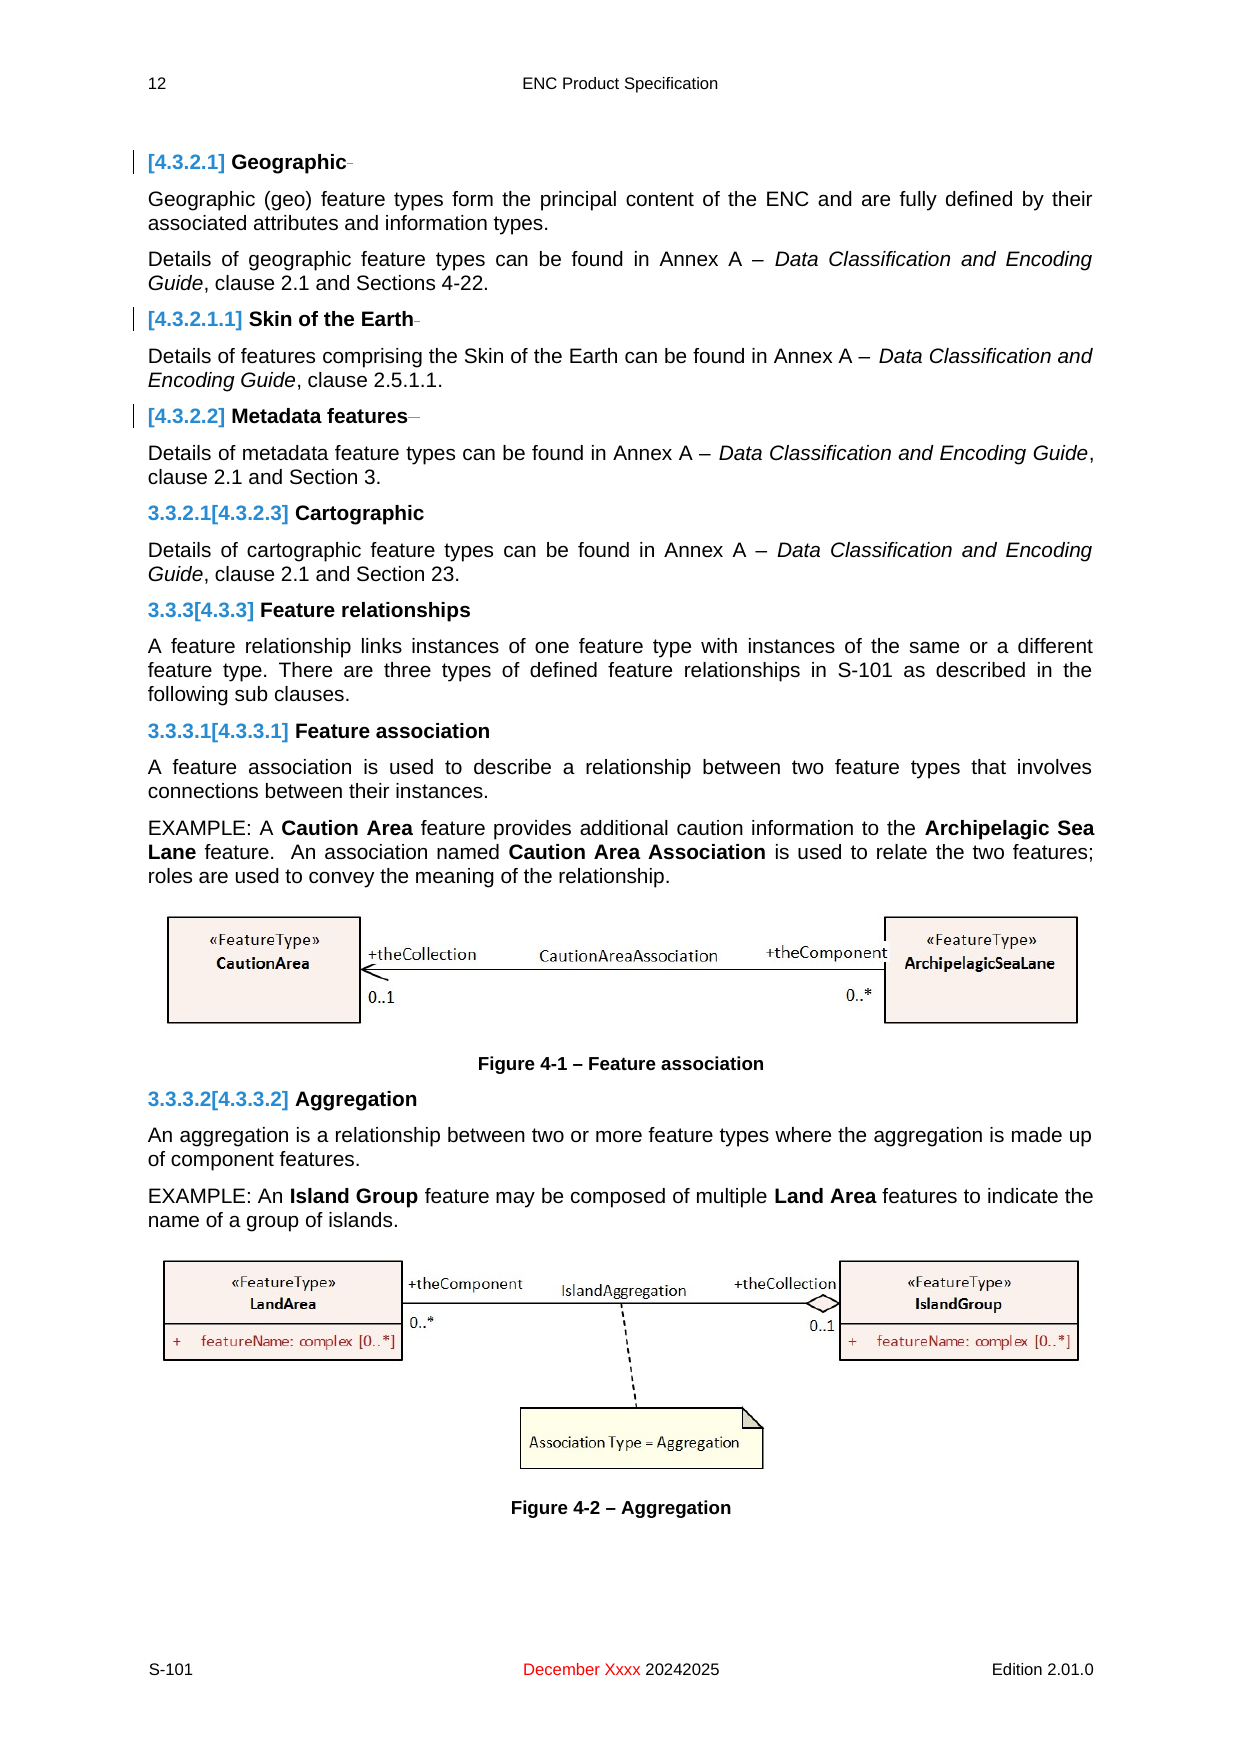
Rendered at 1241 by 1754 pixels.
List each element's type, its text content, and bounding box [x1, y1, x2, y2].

subtitle Metadata features [148, 404, 1094, 428]
subtitle Skin of the Earth [148, 307, 1094, 331]
subtitle Aggregation [148, 1087, 1094, 1111]
text EXAMPLE: An Island Group feature may be composed of multiple Land Area features to indicate the name of a group of islands. [148, 1184, 1094, 1232]
text A feature relationship links instances of one feature type with instances of the same or a different feature type. There are three types of defined feature relationships in S-101 as described in the following sub clauses. [148, 634, 1094, 706]
subtitle Feature association [148, 719, 1094, 743]
text Details of geographic feature types can be found in Annex A – Data Classification and Encoding Guide, clause 2.1 and Sections 4-22. [148, 247, 1094, 295]
text Details of features comprising the Skin of the Earth can be found in Annex A – Data Classification and Encoding Guide, clause 2.5.1.1. [148, 344, 1094, 392]
text Details of metadata feature types can be found in Annex A – Data Classification and Encoding Guide, clause 2.1 and Section 3. [148, 441, 1094, 488]
text EXAMPLE: A Caution Area feature provides additional caution information to the Archipelagic Sea Lane feature. An association named Caution Area Association is used to relate the two features; roles are used to convey the meaning of the relationship. [148, 816, 1094, 887]
subtitle Cartographic [148, 501, 1094, 525]
text An aggregation is a relationship between two or more feature types where the aggregation is made up of component features. [148, 1123, 1094, 1171]
text Figure 4-2 – Aggregation [148, 1497, 1094, 1518]
text Details of cartographic feature types can be found in Annex A – Data Classification and Encoding Guide, clause 2.1 and Section 23. [148, 537, 1094, 585]
text A feature association is used to describe a relationship between two feature types that involves connections between their instances. [148, 755, 1094, 803]
subtitle Feature relationships [148, 598, 1094, 622]
text Geographic (geo) feature types form the principal content of the ENC and are fully defined by their associated attributes and information types. [148, 186, 1094, 234]
picture [150, 899, 1095, 1041]
picture [147, 1244, 1095, 1485]
subtitle Geographic [148, 150, 1094, 174]
